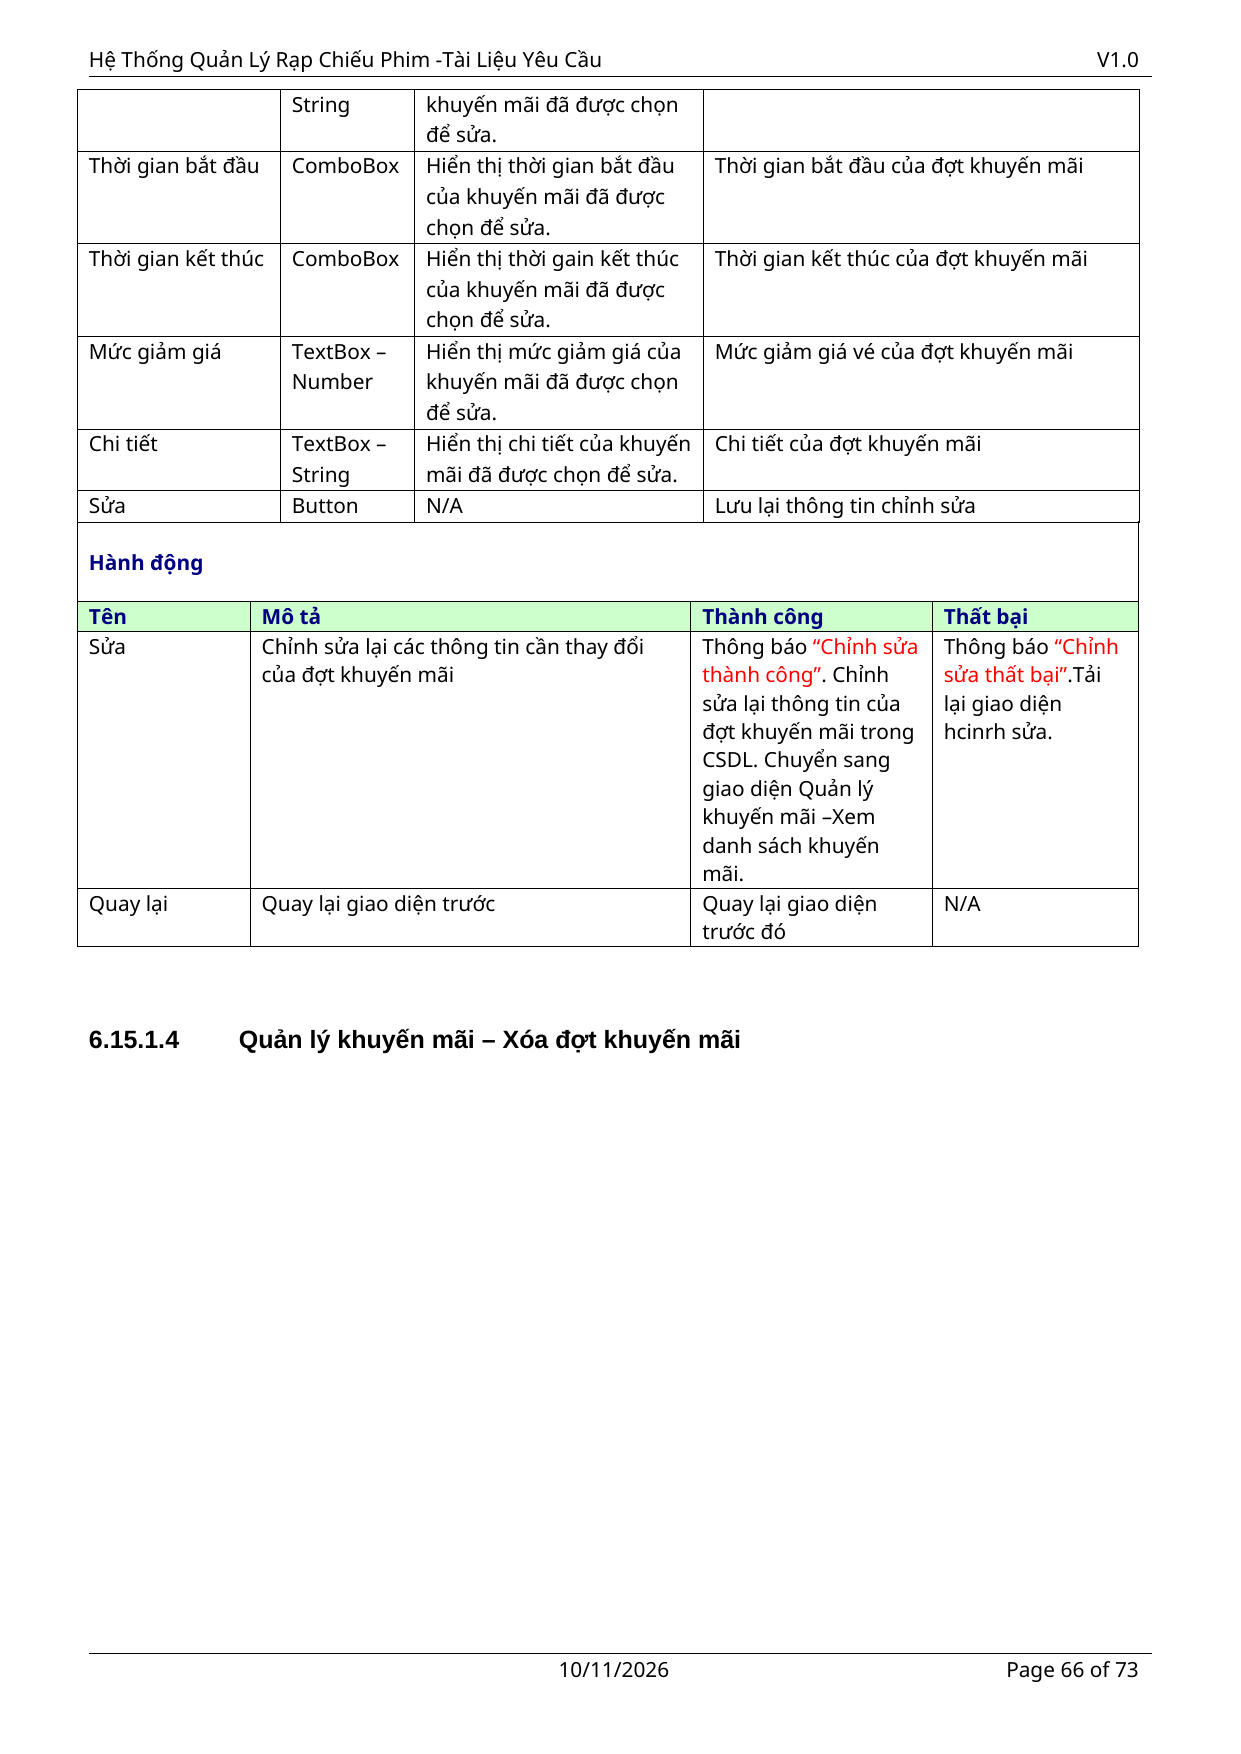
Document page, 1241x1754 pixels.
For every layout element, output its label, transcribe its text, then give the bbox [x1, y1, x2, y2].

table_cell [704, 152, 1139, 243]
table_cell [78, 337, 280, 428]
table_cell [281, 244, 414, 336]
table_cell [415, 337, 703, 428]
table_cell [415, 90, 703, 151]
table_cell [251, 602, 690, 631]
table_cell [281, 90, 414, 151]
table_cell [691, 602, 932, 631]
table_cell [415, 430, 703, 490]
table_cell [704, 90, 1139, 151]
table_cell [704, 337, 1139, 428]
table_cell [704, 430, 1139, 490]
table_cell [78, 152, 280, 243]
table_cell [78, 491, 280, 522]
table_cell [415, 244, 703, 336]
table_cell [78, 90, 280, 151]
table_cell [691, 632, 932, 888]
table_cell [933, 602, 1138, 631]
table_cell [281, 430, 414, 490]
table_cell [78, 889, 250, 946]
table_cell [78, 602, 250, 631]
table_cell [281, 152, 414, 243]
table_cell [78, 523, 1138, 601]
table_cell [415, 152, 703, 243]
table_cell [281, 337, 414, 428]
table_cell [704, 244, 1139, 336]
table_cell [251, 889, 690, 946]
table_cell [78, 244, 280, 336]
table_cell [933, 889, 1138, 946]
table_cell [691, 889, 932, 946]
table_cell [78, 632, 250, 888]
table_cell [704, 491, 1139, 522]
subtitle Quản lý khuyến mãi – Xóa đợt khuyến mãi [89, 1025, 1152, 1054]
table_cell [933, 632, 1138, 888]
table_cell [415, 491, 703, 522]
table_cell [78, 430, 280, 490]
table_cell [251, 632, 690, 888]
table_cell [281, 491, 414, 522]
